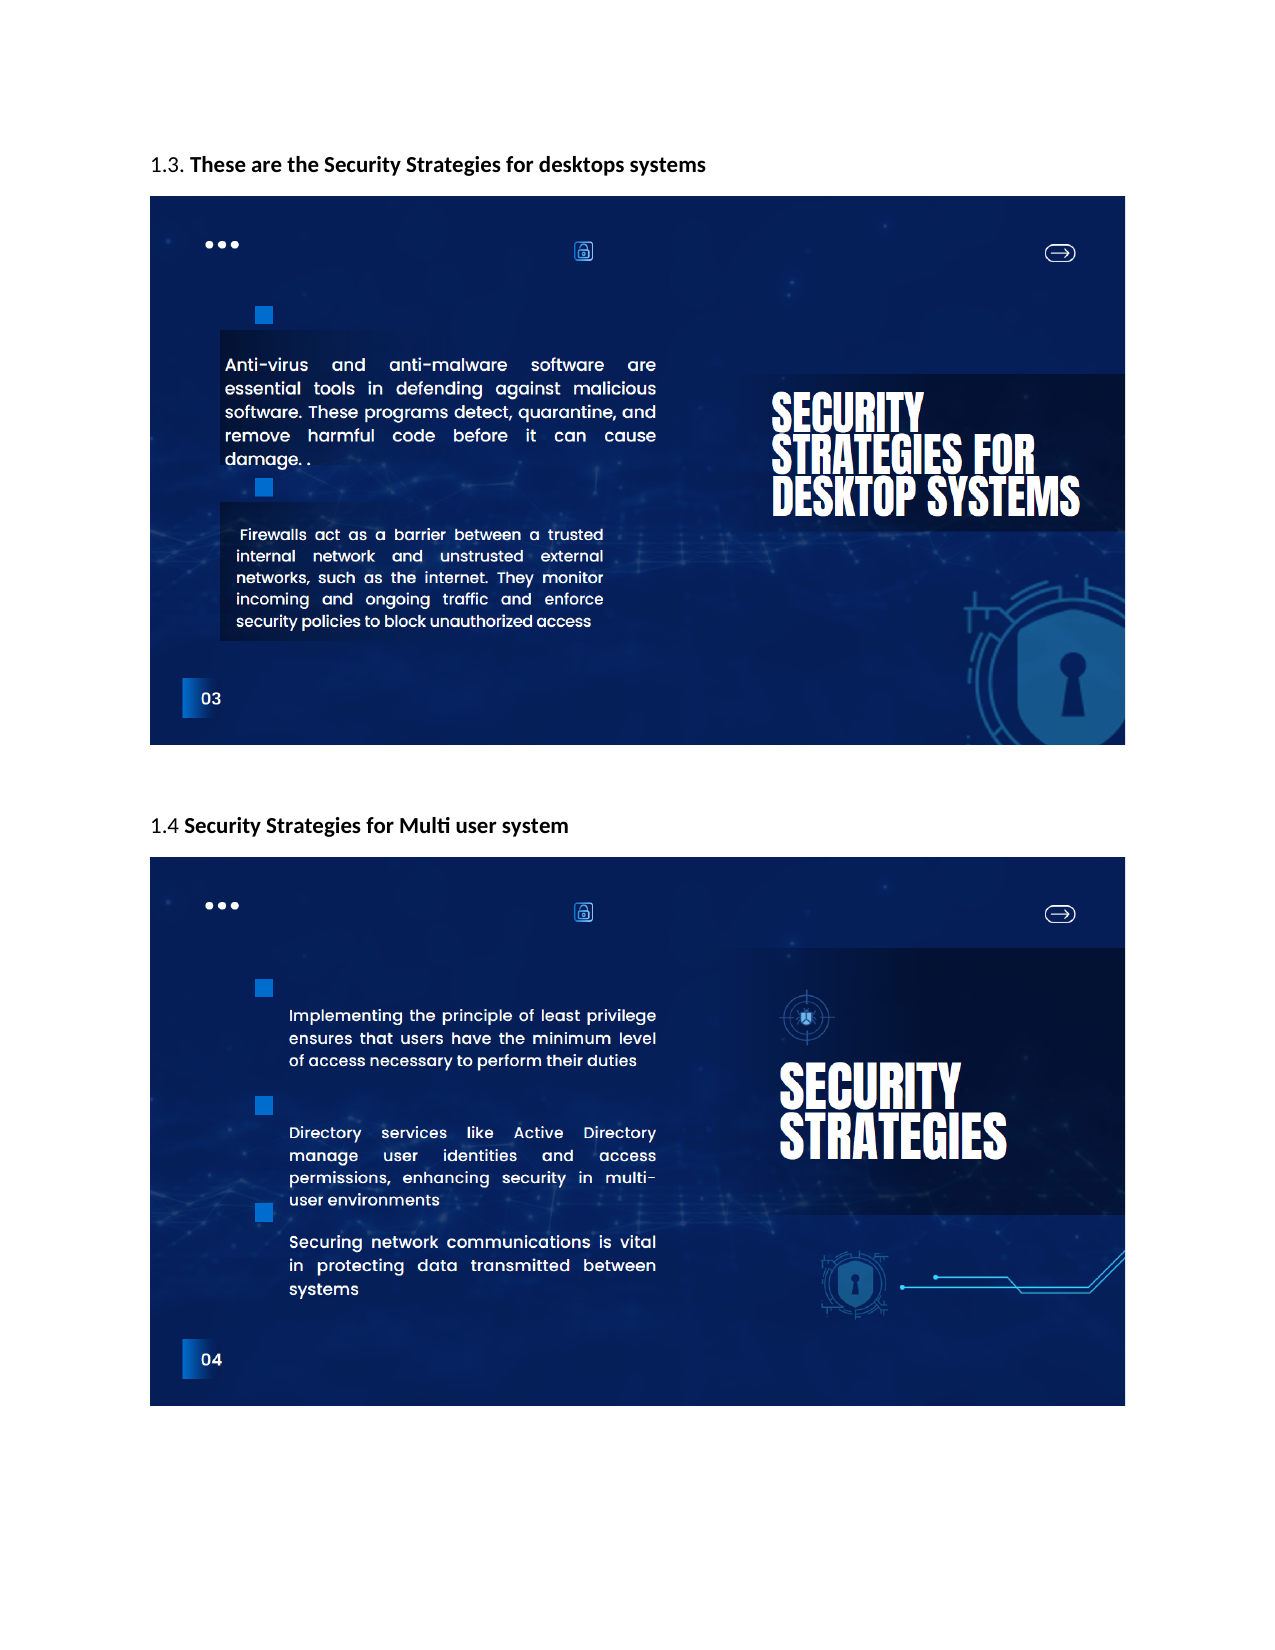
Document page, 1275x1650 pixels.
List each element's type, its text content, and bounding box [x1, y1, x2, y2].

picture [150, 857, 1125, 1406]
text 1.3. These are the Security Strategies for desktops systems [150, 150, 1125, 178]
text 1.4 Security Strategies for Multi user system [150, 811, 1125, 839]
picture [150, 196, 1125, 745]
